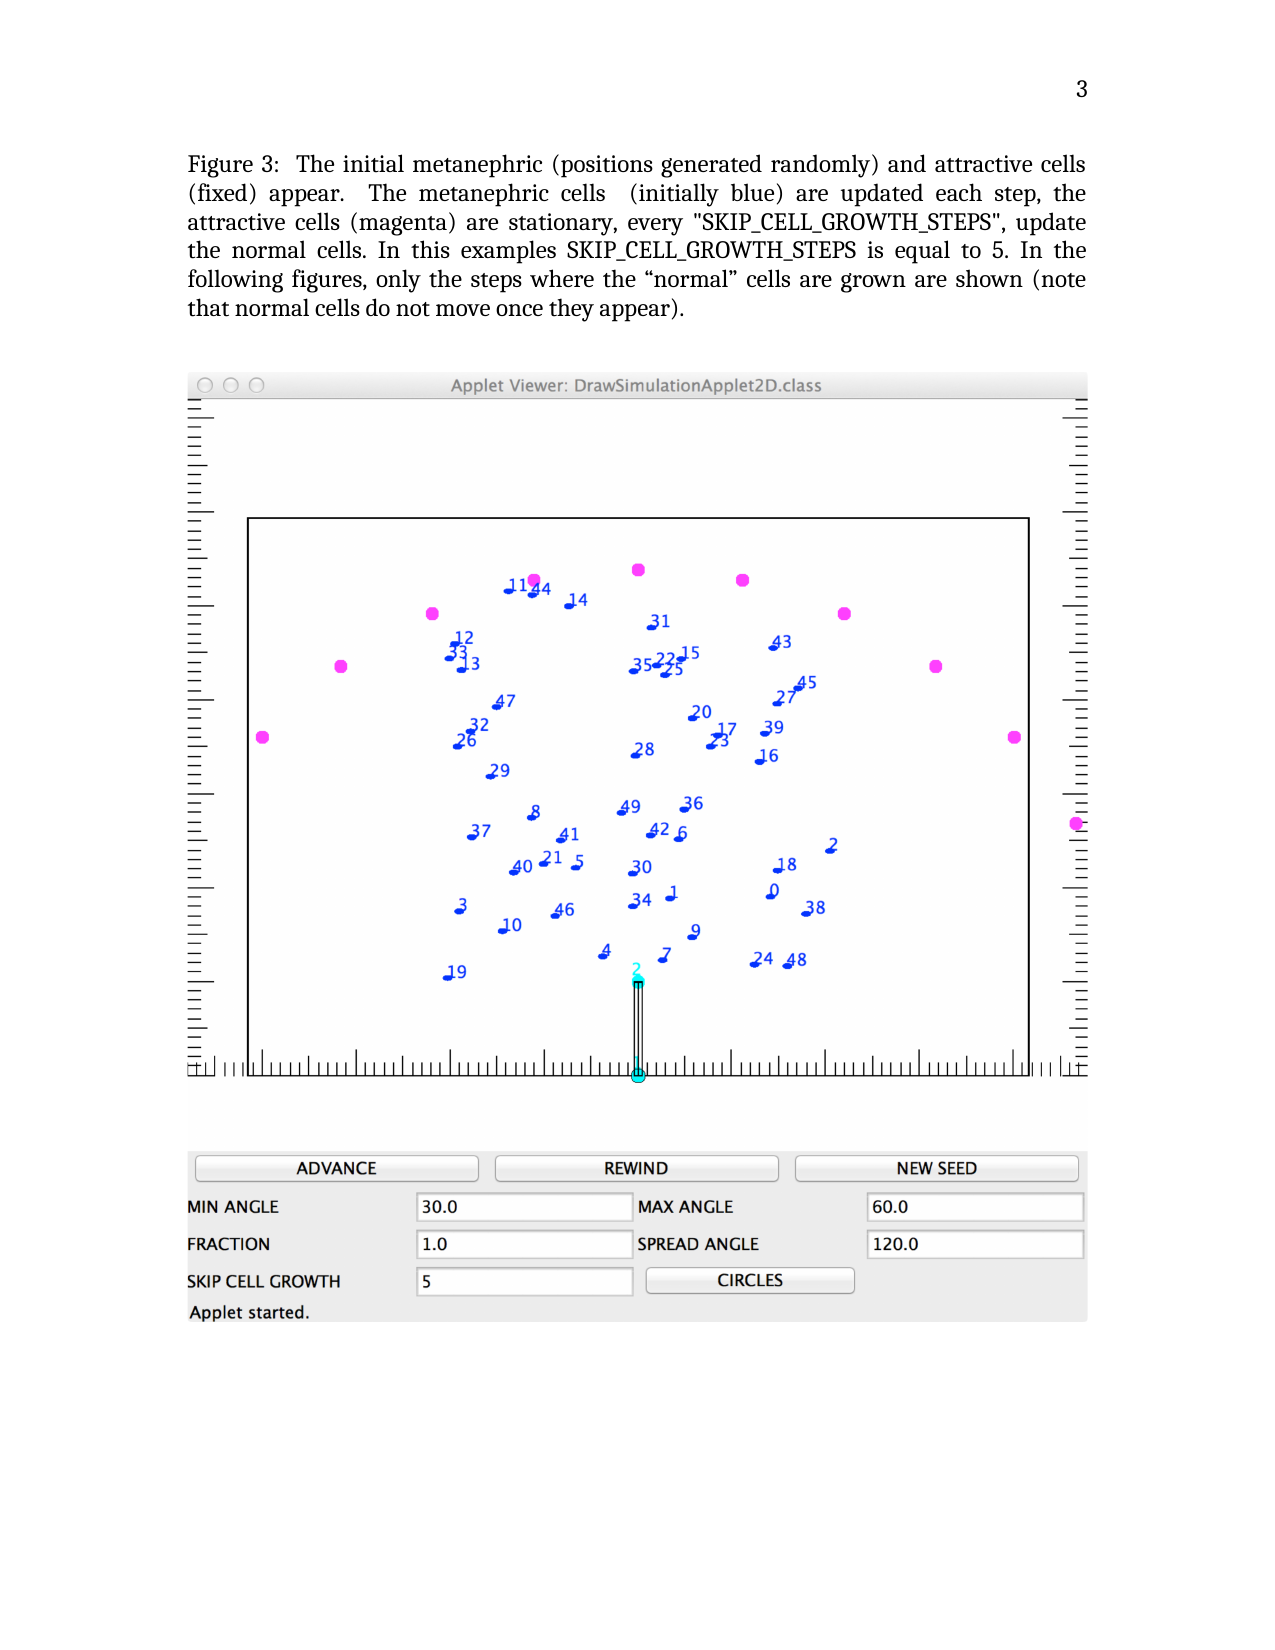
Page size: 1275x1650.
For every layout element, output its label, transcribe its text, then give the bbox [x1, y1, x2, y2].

text Figure 3: The initial metanephric (positions generated randomly) and attractive cells (fixed) appear. The metanephric cells (initially blue) are updated each step, the attractive cells (magenta) are stationary, every "SKIP_CELL_GROWTH_STEPS", update the normal cells. In this examples SKIP_CELL_GROWTH_STEPS is equal to 5. In the following figures, only the steps where the “normal” cells are grown are shown (note that normal cells do not move once they appear). [187, 150, 1087, 322]
picture [187, 372, 1088, 1322]
